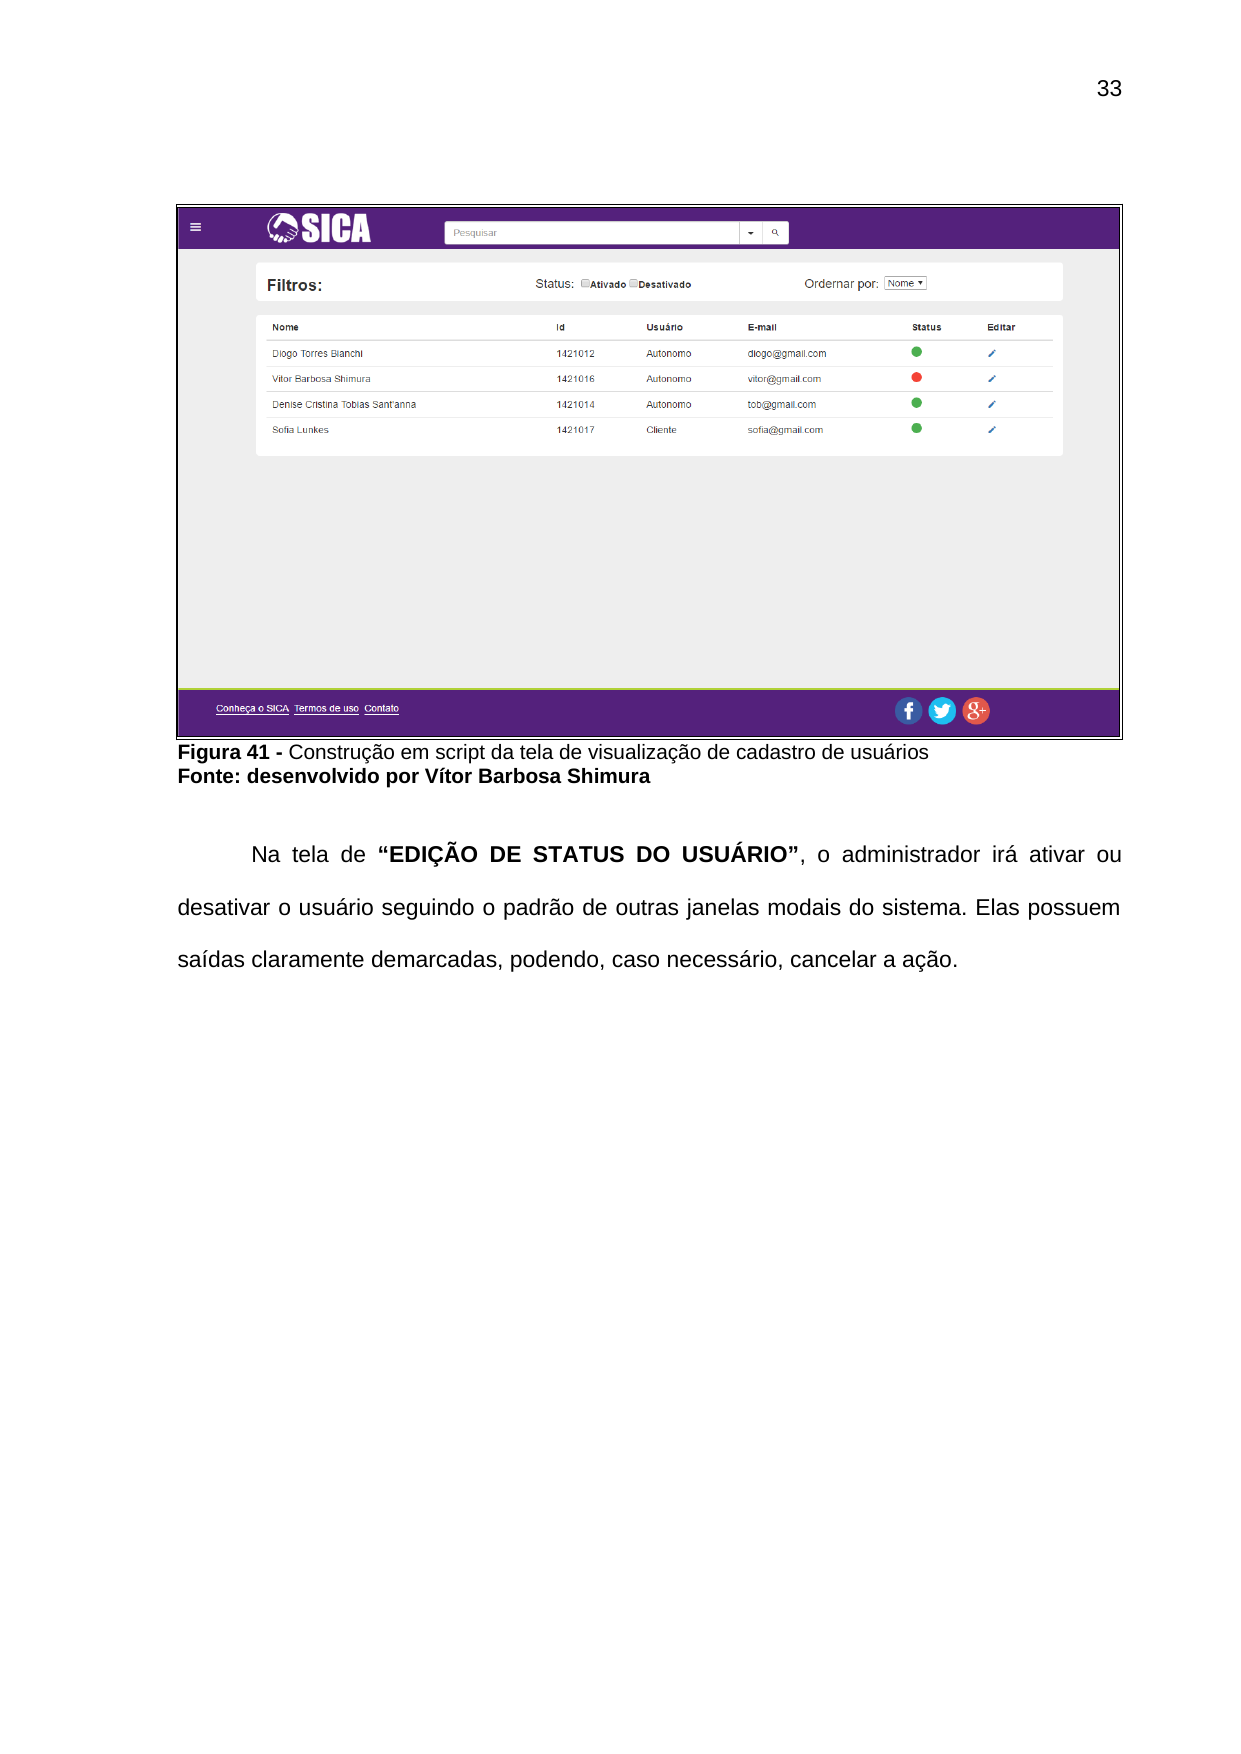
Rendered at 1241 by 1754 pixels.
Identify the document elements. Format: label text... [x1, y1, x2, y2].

text Na tela de “EDIÇÃO DE STATUS DO USUÁRIO”, o administrador irá ativar ou desativar o usuário seguindo o padrão de outras janelas modais do sistema. Elas possuem saídas claramente demarcadas, podendo, caso necessário, cancelar a ação. [177, 841, 1122, 972]
picture [178, 208, 1119, 736]
text Figura 41 - Construção em script da tela de visualização de cadastro de usuários [177, 740, 1122, 764]
text Fonte: desenvolvido por Vítor Barbosa Shimura [177, 764, 1122, 788]
